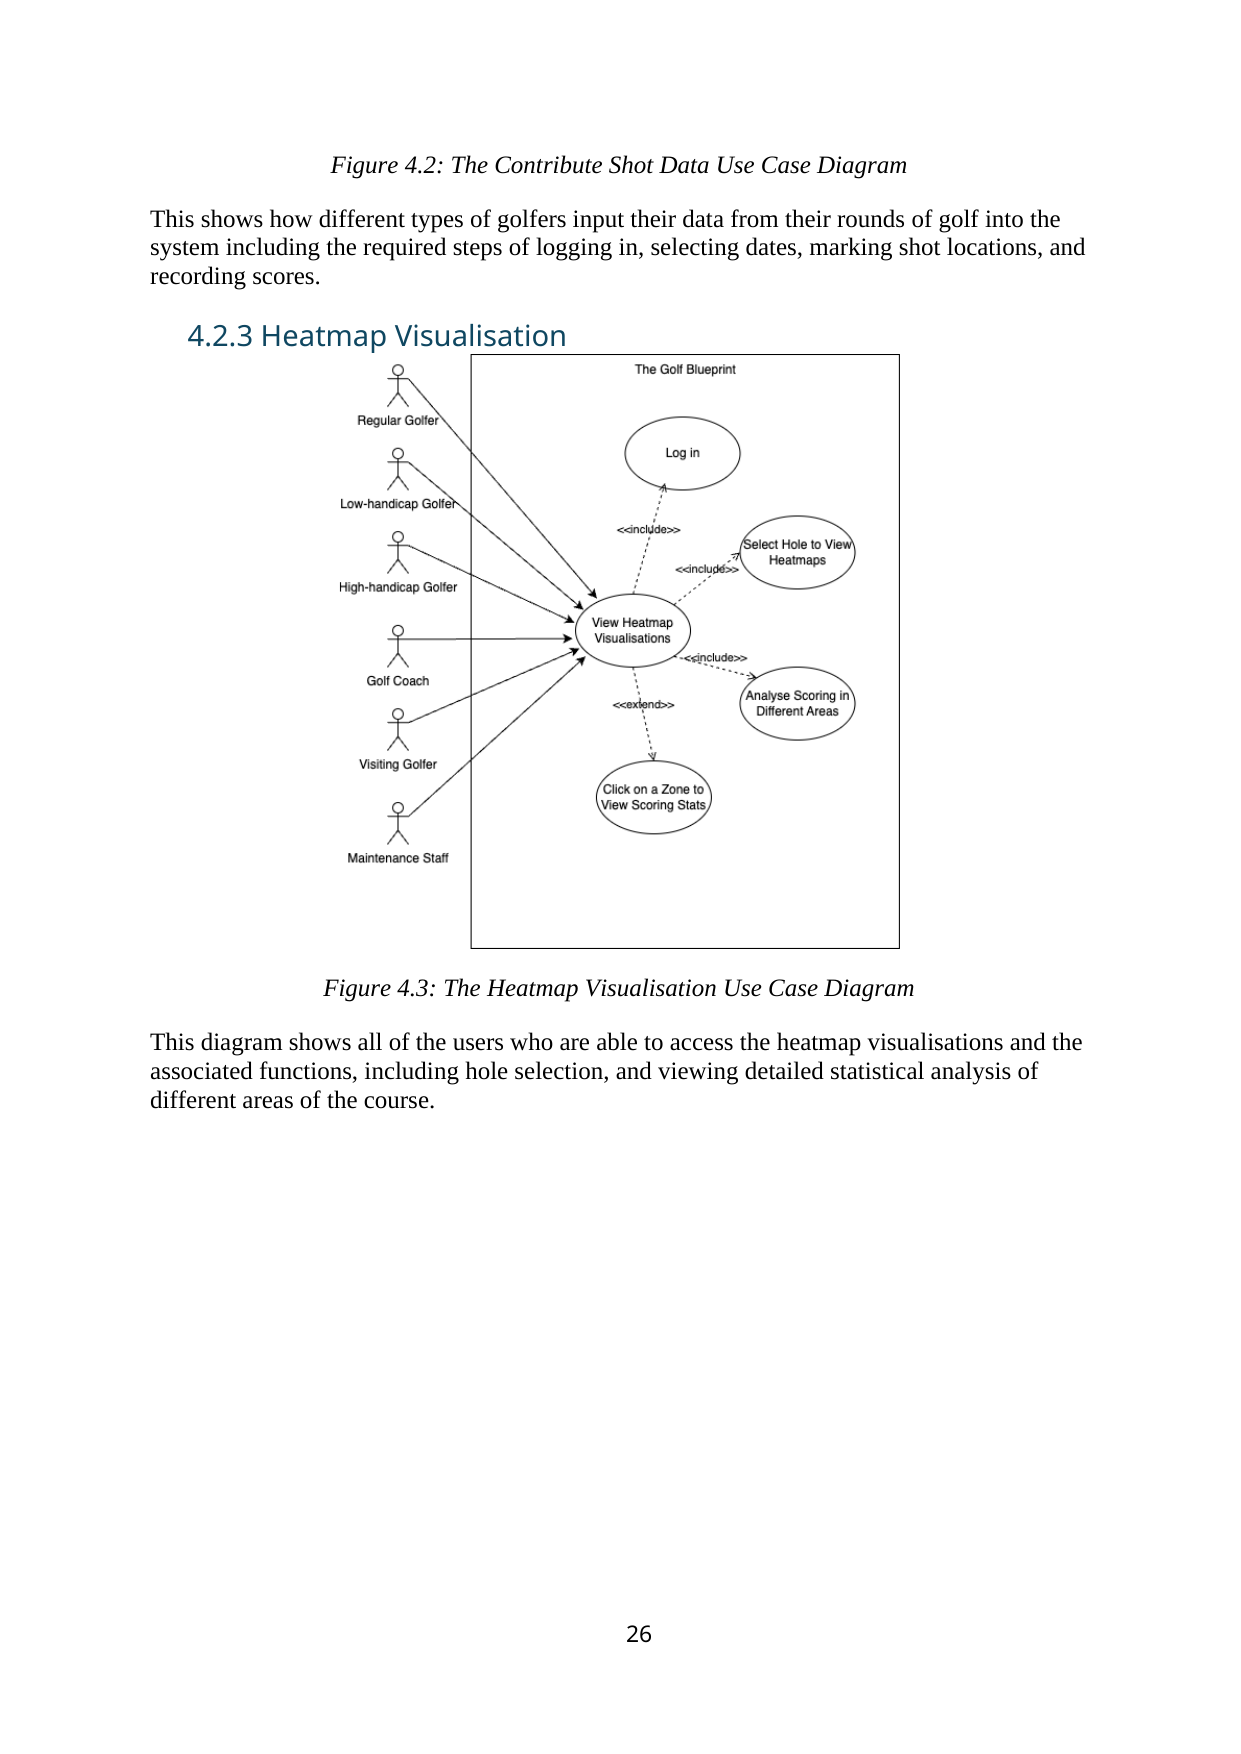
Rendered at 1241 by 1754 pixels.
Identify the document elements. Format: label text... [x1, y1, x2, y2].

text Figure 4.2: The Contribute Shot Data Use Case Diagram [150, 150, 1090, 179]
subtitle 4.2.3 Heatmap Visualisation [150, 315, 1090, 355]
text This diagram shows all of the users who are able to access the heatmap visualisations and the associated functions, including hole selection, and viewing detailed statistical analysis of different areas of the course. [150, 1027, 1090, 1113]
text Figure 4.3: The Heatmap Visualisation Use Case Diagram [150, 973, 1090, 1002]
text This shows how different types of golfers input their data from their rounds of golf into the system including the required steps of logging in, selecting dates, marking shot locations, and recording scores. [150, 204, 1090, 290]
picture [339, 354, 901, 949]
